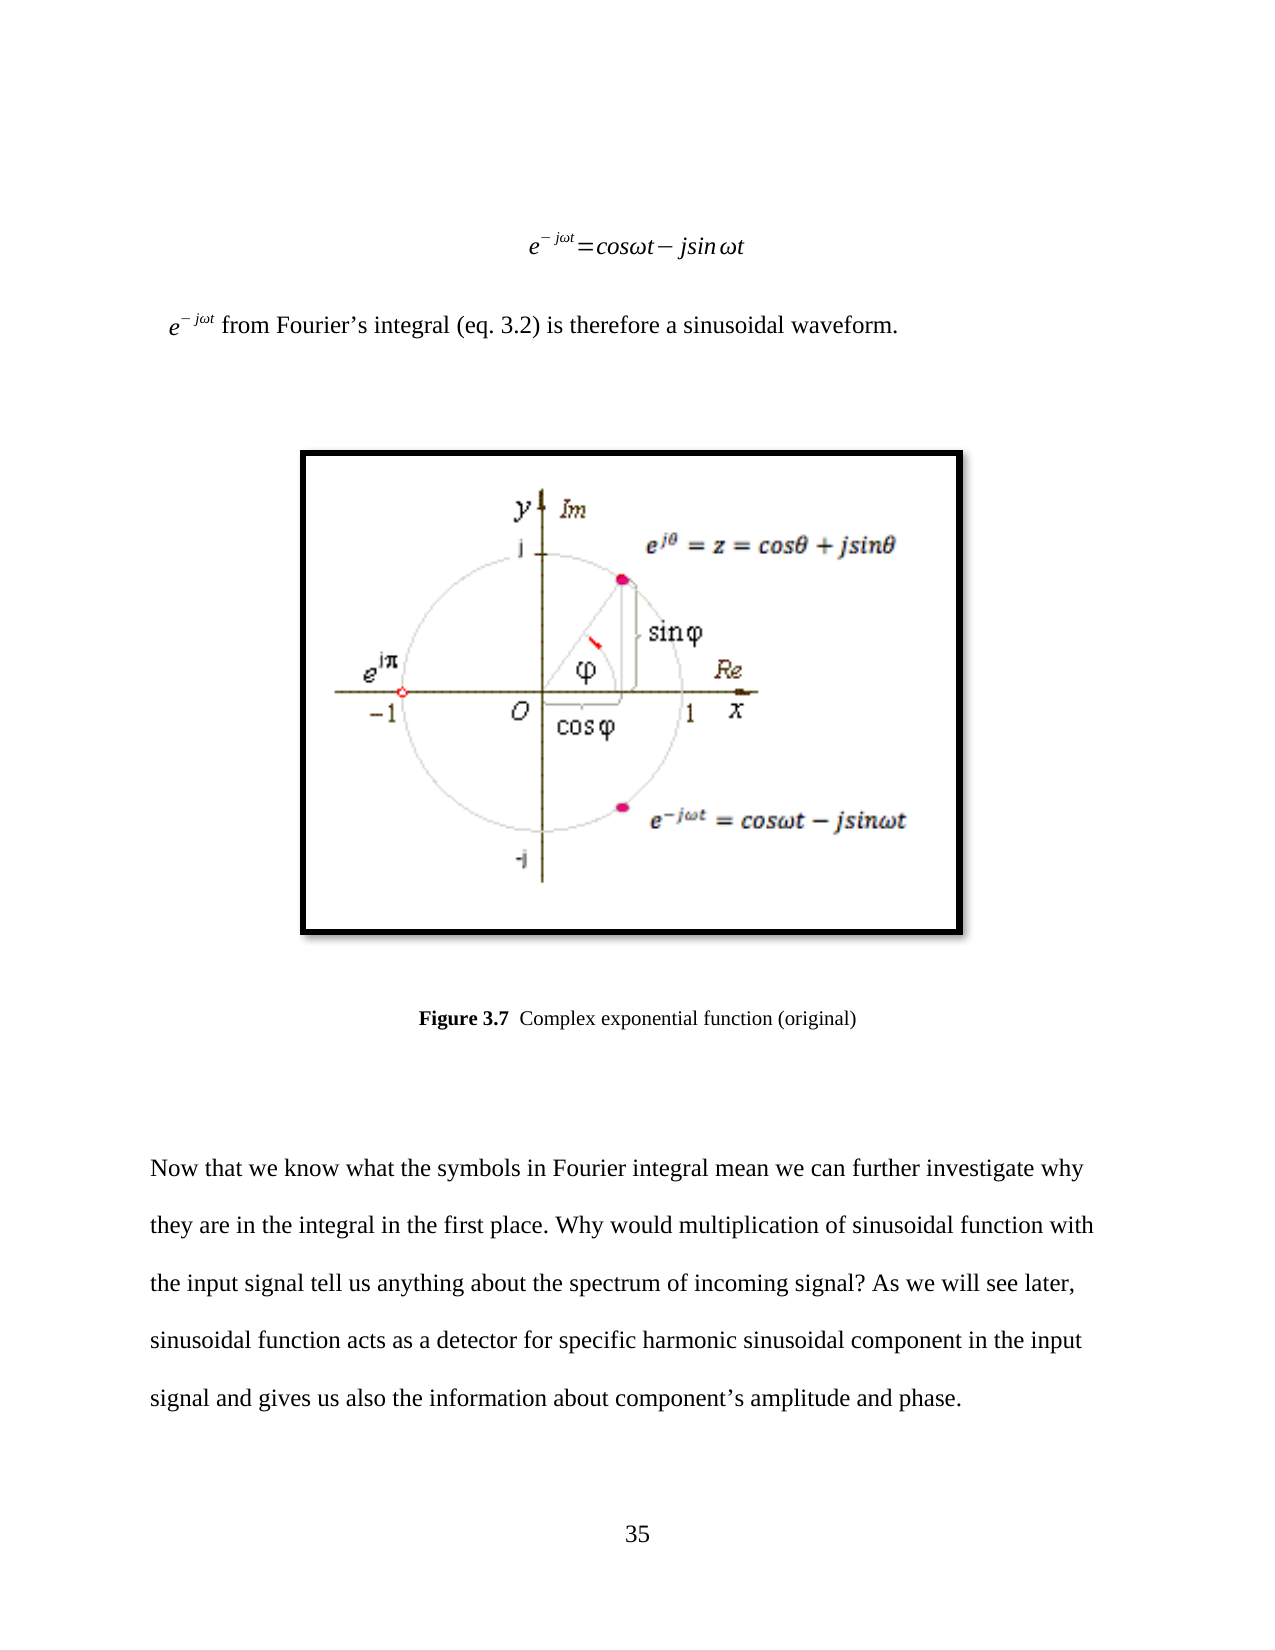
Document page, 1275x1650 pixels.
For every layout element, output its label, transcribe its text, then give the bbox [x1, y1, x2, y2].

picture [306, 456, 956, 929]
text from Fourier’s integral (eq. 3.2) is therefore a sinusoidal waveform. [150, 309, 1125, 340]
text Now that we know what the symbols in Fourier integral mean we can further investigate why they are in the integral in the first place. Why would multiplication of sinusoidal function with the input signal tell us anything about the spectrum of incoming signal? As we will see later, sinusoidal function acts as a detector for specific harmonic sinusoidal component in the input signal and gives us also the information about component’s amplitude and phase. [150, 1153, 1125, 1412]
text Figure 3.7 Complex exponential function (original) [150, 1006, 1125, 1030]
